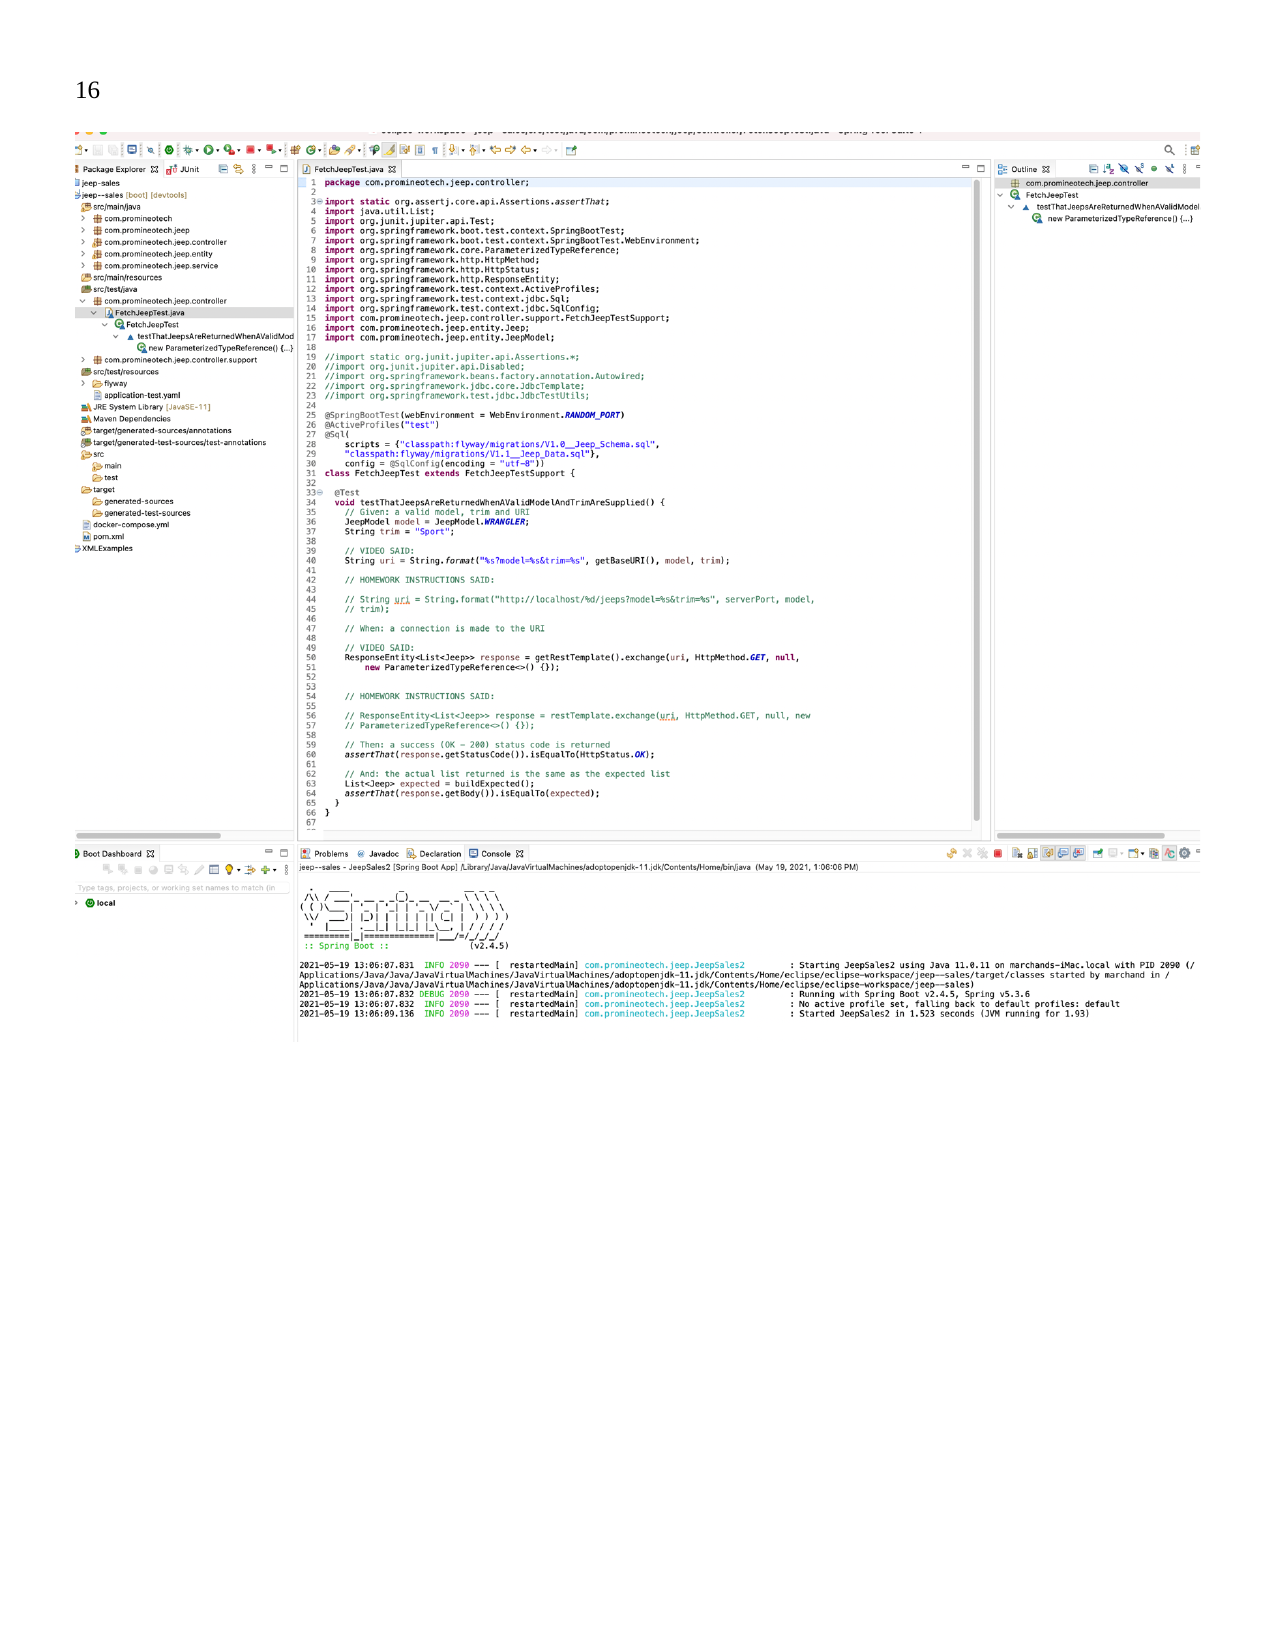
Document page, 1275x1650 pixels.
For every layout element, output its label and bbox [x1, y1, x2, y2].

picture [75, 132, 1200, 1042]
